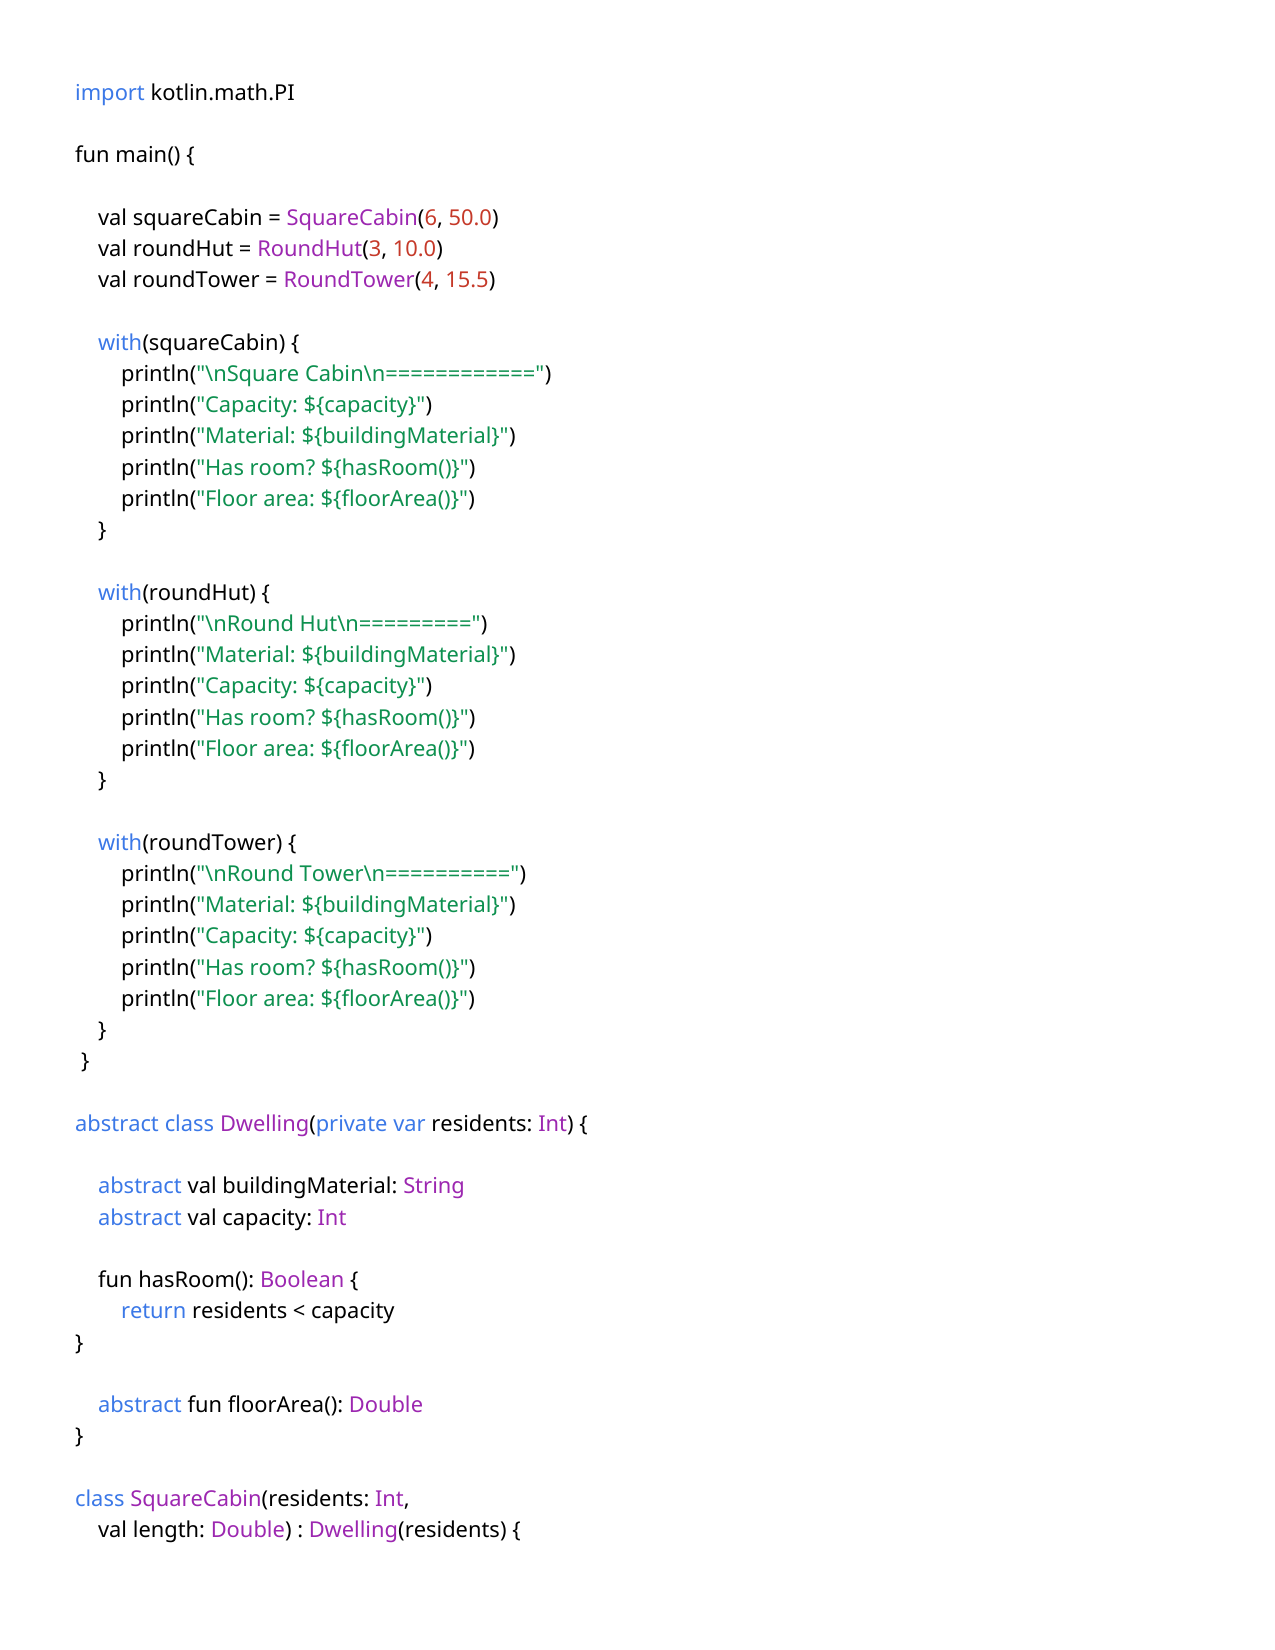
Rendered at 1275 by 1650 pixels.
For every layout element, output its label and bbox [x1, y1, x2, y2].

text [75, 75, 1200, 1575]
